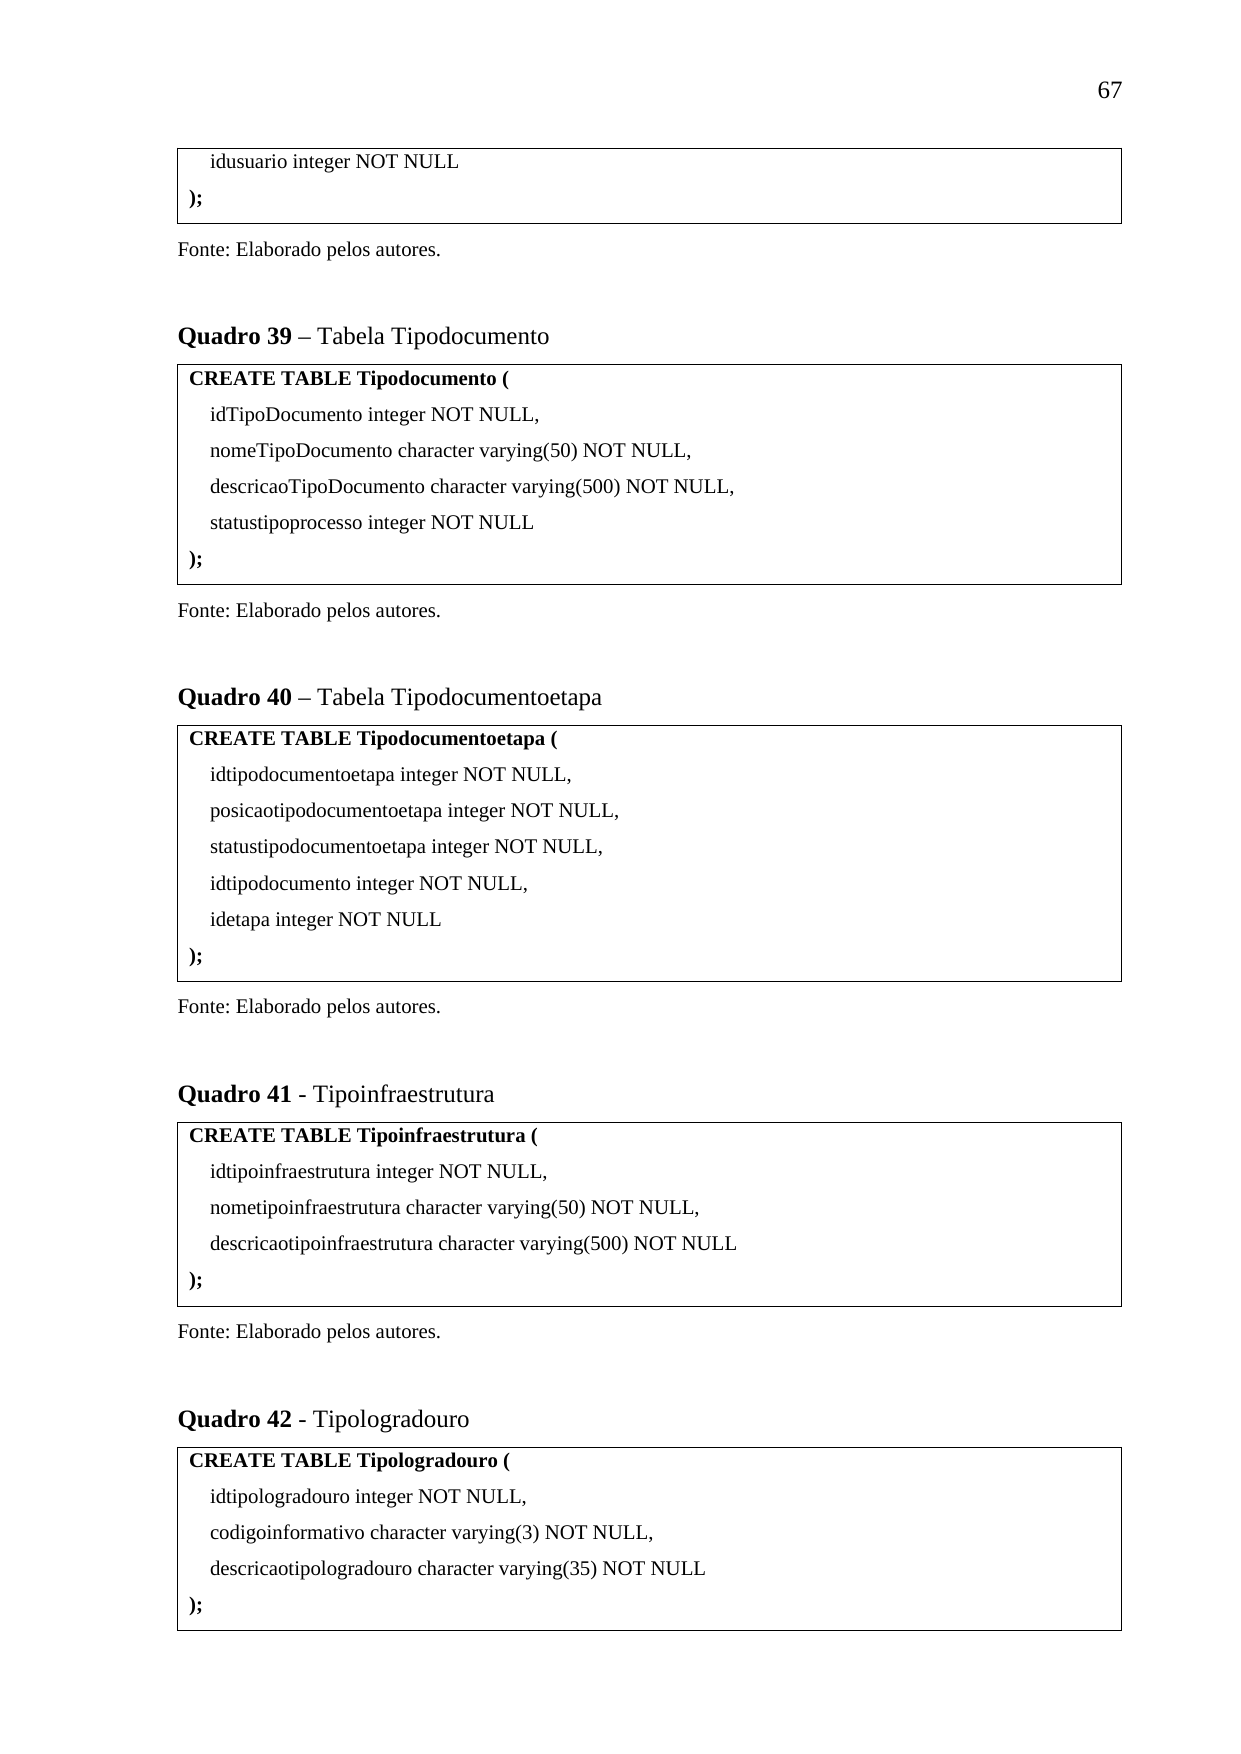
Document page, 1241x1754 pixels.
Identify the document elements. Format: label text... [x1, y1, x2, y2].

text Fonte: Elaborado pelos autores. [177, 237, 1122, 261]
text Quadro 42 - Tipologradouro [177, 1404, 1122, 1432]
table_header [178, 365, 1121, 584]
text Quadro 40 – Tabela Tipodocumentoetapa [177, 682, 1122, 711]
text Fonte: Elaborado pelos autores. [177, 597, 1122, 622]
text Quadro 41 - Tipoinfraestrutura [177, 1079, 1122, 1108]
text Quadro 39 – Tabela Tipodocumento [177, 321, 1122, 350]
text Fonte: Elaborado pelos autores. [177, 994, 1122, 1018]
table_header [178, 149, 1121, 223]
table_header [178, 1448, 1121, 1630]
text Fonte: Elaborado pelos autores. [177, 1319, 1122, 1343]
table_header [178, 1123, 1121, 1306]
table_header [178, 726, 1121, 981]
